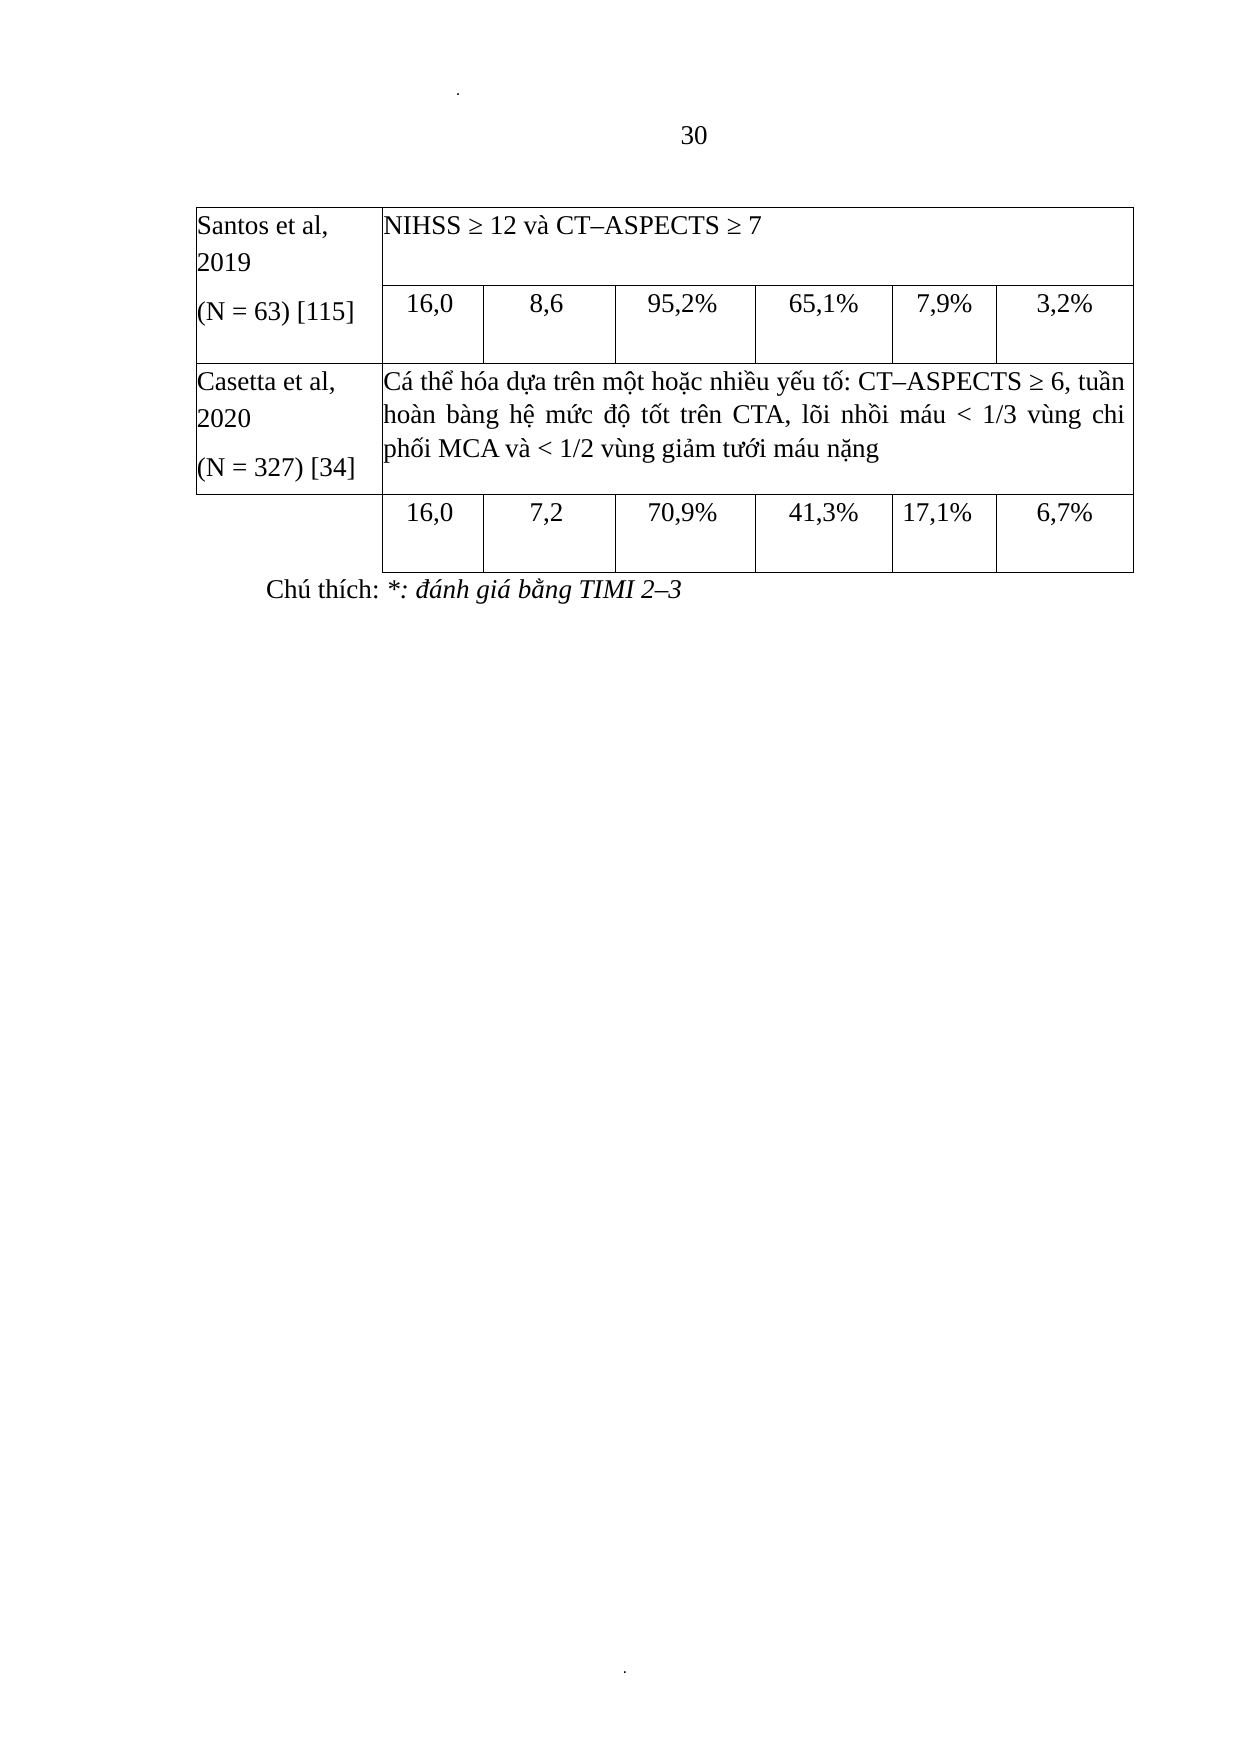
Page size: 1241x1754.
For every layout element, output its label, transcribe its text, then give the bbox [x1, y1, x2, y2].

table_cell 8,6 [484, 286, 615, 363]
text Chú thích: *: đánh giá bằng TIMI 2–3 [266, 573, 1122, 604]
table_cell 7,9% [893, 286, 996, 363]
table_cell 7,2 [484, 495, 615, 572]
table_cell Cá thể hóa dựa trên một hoặc nhiều yếu tố: CT–ASPECTS ≥ 6, tuần hoàn bàng hệ mức độ tốt trên CTA, lõi nhồi máu < 1/3 vùng chi phối MCA và < 1/2 vùng giảm tưới máu nặng [383, 364, 1133, 494]
table_cell Santos et al, 2019 (N = 63) [115] [197, 208, 382, 363]
table_cell 16,0 [383, 286, 483, 363]
table_cell 95,2% [616, 286, 755, 363]
table_cell NIHSS ≥ 12 và CT–ASPECTS ≥ 7 [383, 208, 1133, 285]
table_cell 65,1% [756, 286, 892, 363]
table_cell 41,3% [756, 495, 892, 572]
table_cell 16,0 [383, 495, 483, 572]
table_cell 6,7% [997, 495, 1133, 572]
table_cell 70,9% [616, 495, 755, 572]
table_cell 17,1% [893, 495, 996, 572]
table_cell 3,2% [997, 286, 1133, 363]
table_cell Casetta et al, 2020 (N = 327) [34] [197, 364, 382, 494]
